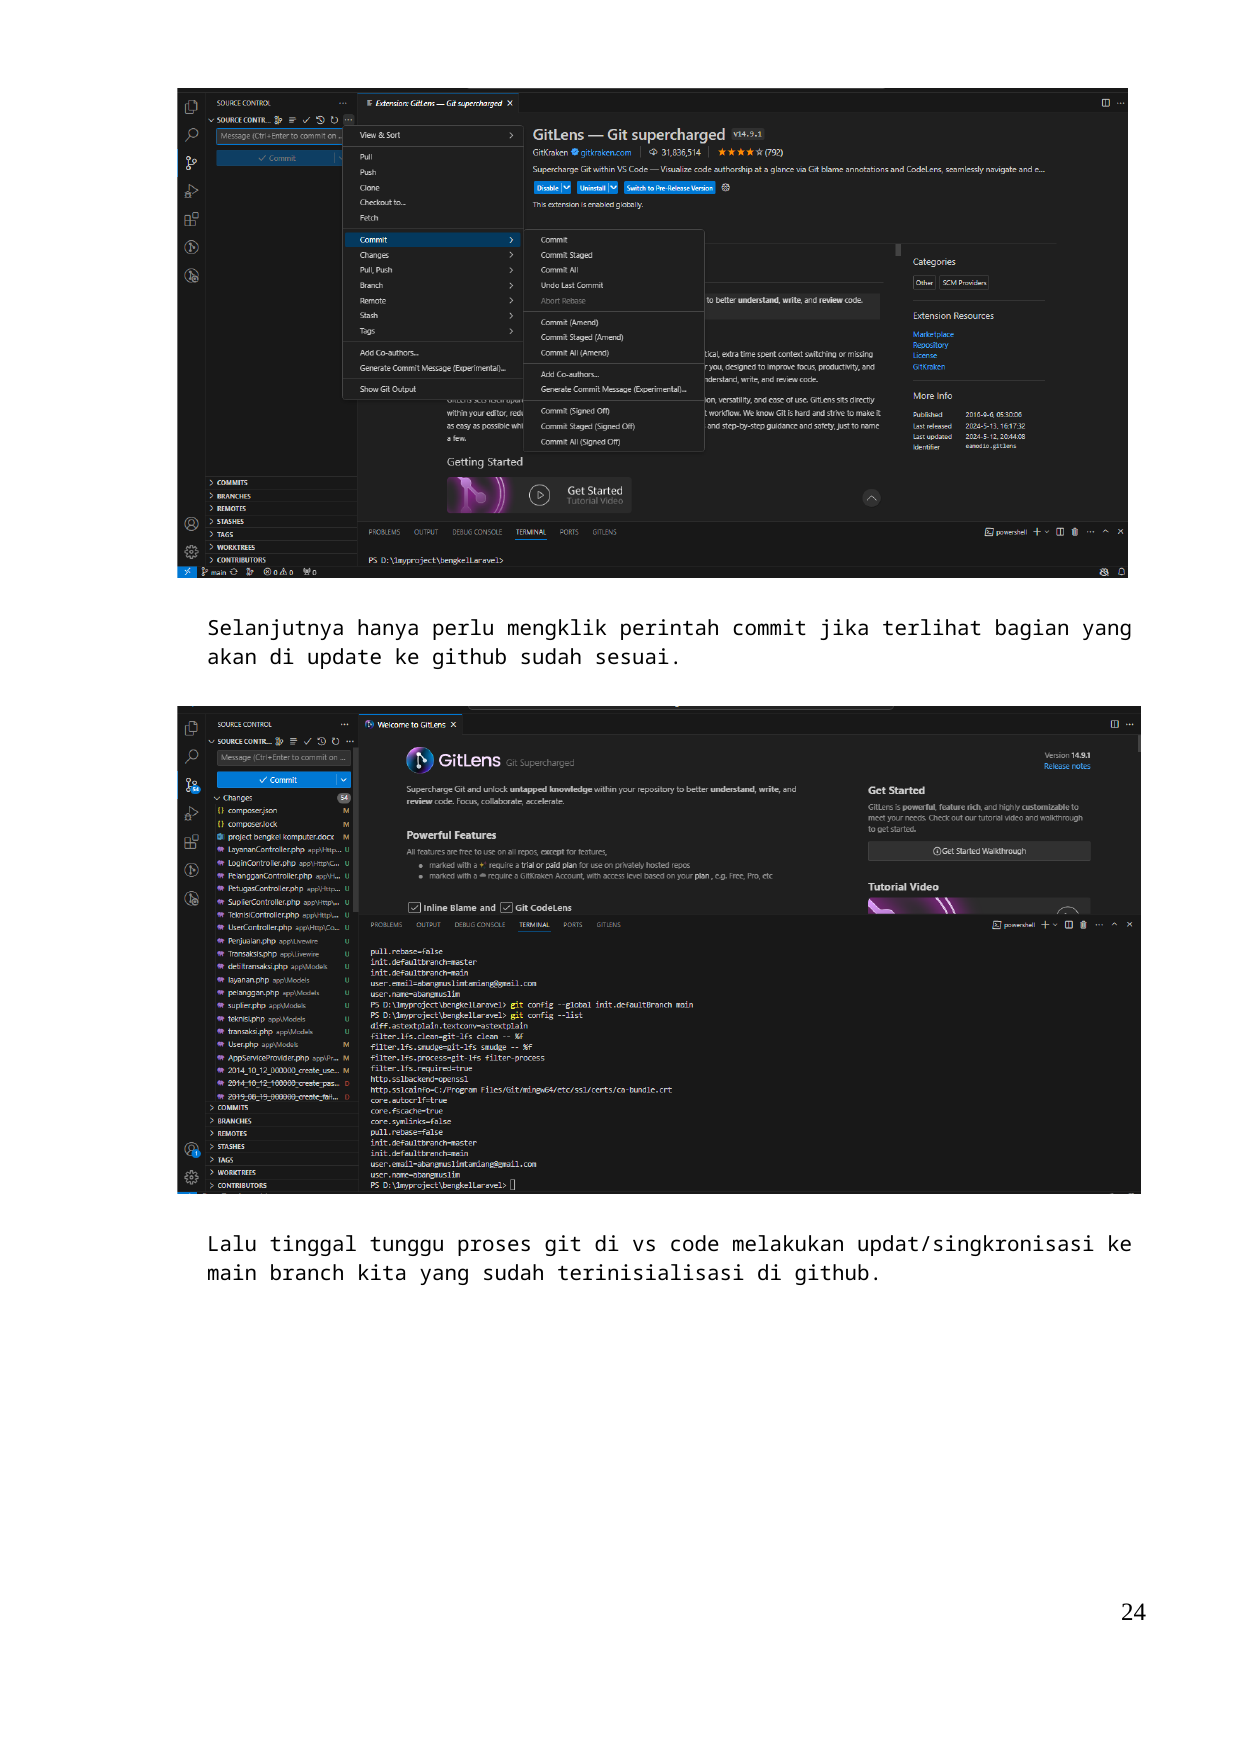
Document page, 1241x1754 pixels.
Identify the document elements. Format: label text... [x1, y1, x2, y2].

text Selanjutnya hanya perlu mengklik perintah commit jika terlihat bagian yang akan di update ke github sudah sesuai. [207, 613, 1146, 670]
picture [177, 706, 1141, 1194]
picture [177, 88, 1128, 578]
text Lalu tinggal tunggu proses git di vs code melakukan updat/singkronisasi ke main branch kita yang sudah terinisialisasi di github. [207, 1229, 1146, 1286]
